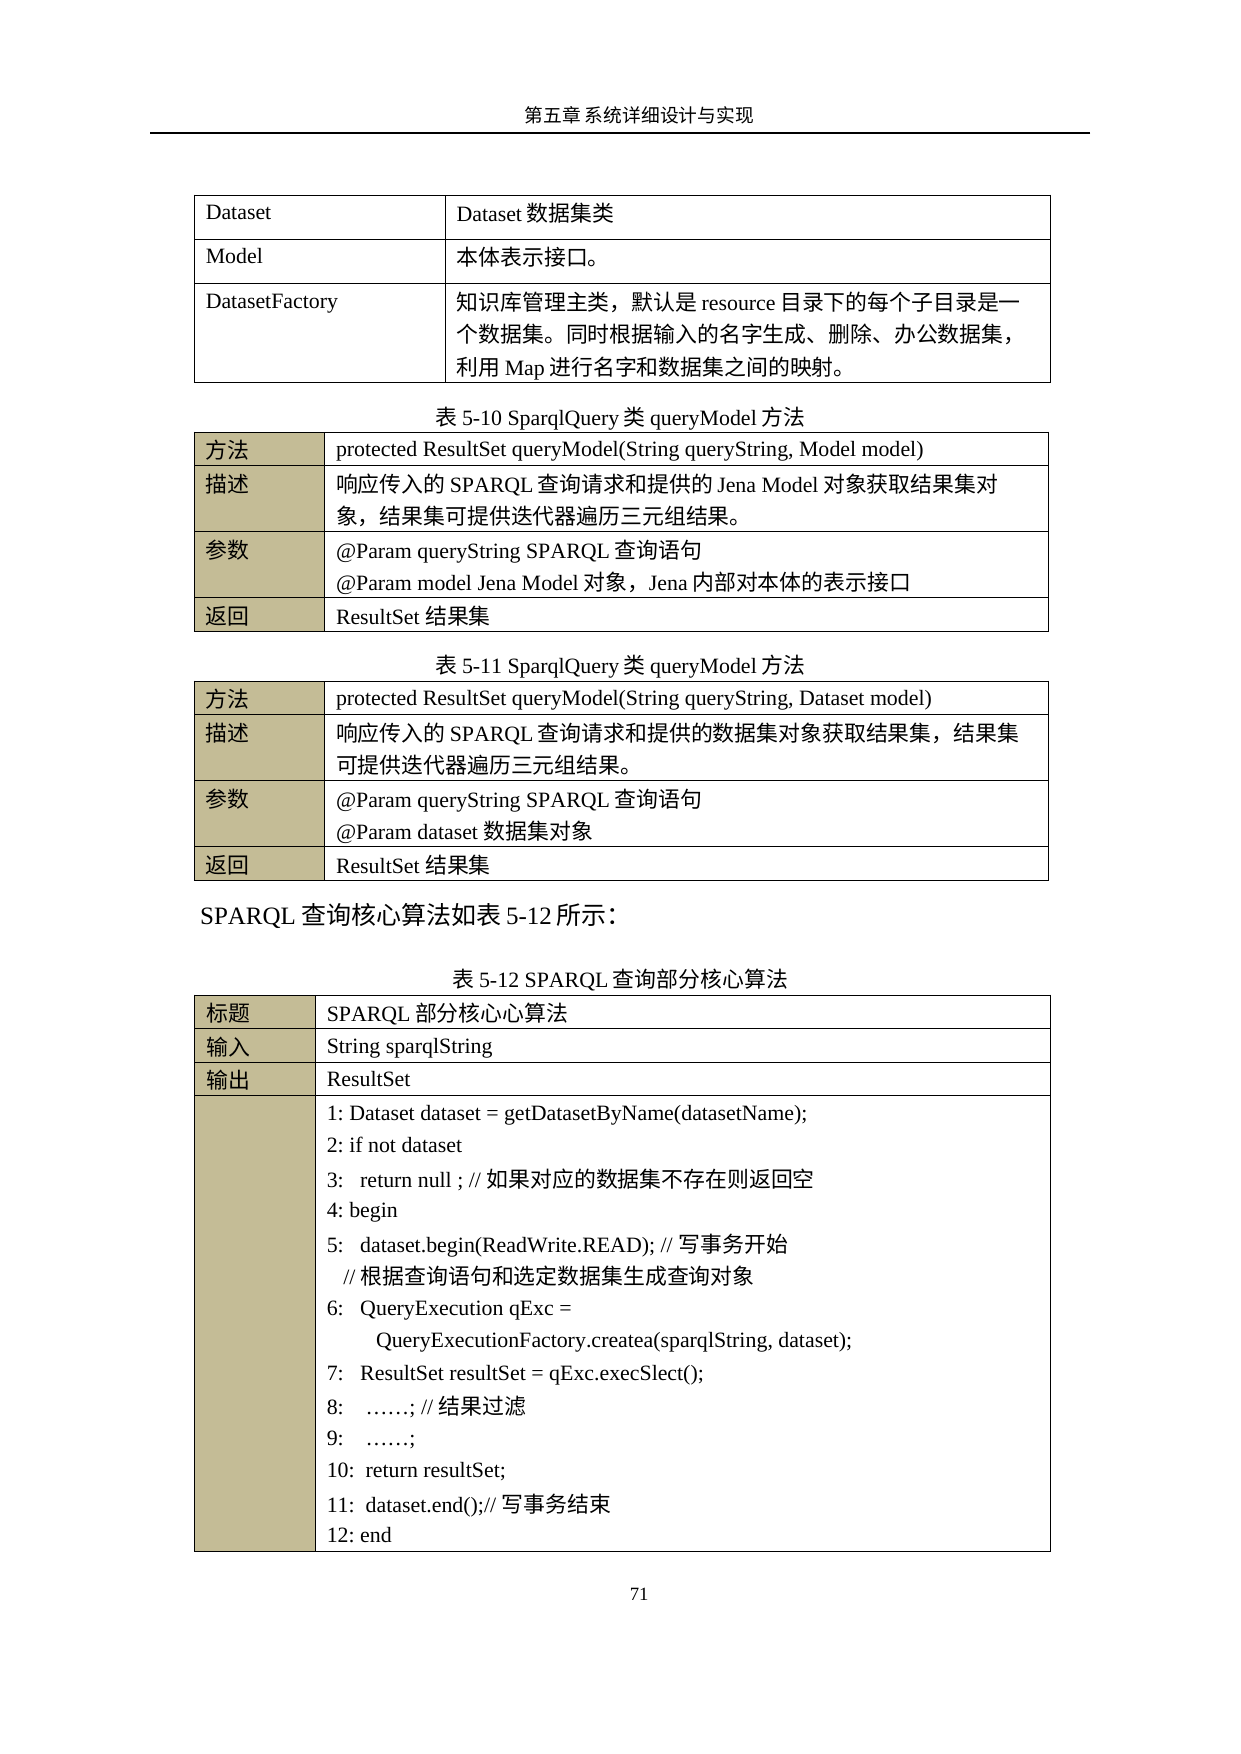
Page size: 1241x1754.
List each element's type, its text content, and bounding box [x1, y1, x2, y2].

text 表5-11 SparqlQuery类queryModel方法 [150, 648, 1090, 681]
table_cell 参数 [195, 781, 324, 846]
table_cell String sparqlString [316, 1029, 1050, 1062]
table_cell 输入 [195, 1029, 315, 1062]
table_header protected ResultSet queryModel(String queryString, Model model) [325, 433, 1048, 465]
table_cell ResultSet 结果集 [325, 847, 1048, 880]
table_cell Model [195, 240, 445, 283]
table_cell ResultSet 结果集 [325, 598, 1048, 631]
table_header SPARQL部分核心心算法 [316, 996, 1050, 1028]
table_cell 描述 [195, 466, 324, 531]
table_cell 描述 [195, 715, 324, 780]
table_cell 1: Dataset dataset = getDatasetByName(datasetName); 2: if not dataset 3: return null ; // 如果对应的数据集不存在则返回空 4: begin 5: dataset.begin(ReadWrite.READ); // 写事务开始 // 根据查询语句和选定数据集生成查询对象 6: QueryExecution qExc = QueryExecutionFactory.createa(sparqlString, dataset); 7: ResultSet resultSet = qExc.execSlect(); 8: ……; // 结果过滤 9: ……; 10: return resultSet; 11: dataset.end();// 写事务结束 12: end [316, 1096, 1050, 1551]
table_header 标题 [195, 996, 315, 1028]
table_cell DatasetFactory [195, 284, 445, 382]
table_cell ResultSet [316, 1063, 1050, 1095]
table_cell 本体表示接口。 [446, 240, 1050, 283]
table_cell 输出 [195, 1063, 315, 1095]
table_cell [195, 1096, 315, 1551]
table_cell @Param queryString SPARQL查询语句 @Param model Jena Model对象，Jena内部对本体的表示接口 [325, 532, 1048, 597]
table_header 方法 [195, 433, 324, 465]
text 表5-10 SparqlQuery类queryModel方法 [150, 399, 1090, 432]
table_cell @Param queryString SPARQL查询语句 @Param dataset 数据集对象 [325, 781, 1048, 846]
table_cell 响应传入的SPARQL查询请求和提供的数据集对象获取结果集，结果集可提供迭代器遍历三元组结果。 [325, 715, 1048, 780]
table_cell 参数 [195, 532, 324, 597]
text SPARQL查询核心算法如表5-12所示： [150, 881, 1090, 946]
table_cell 响应传入的SPARQL查询请求和提供的Jena Model对象获取结果集对象，结果集可提供迭代器遍历三元组结果。 [325, 466, 1048, 531]
table_header 方法 [195, 682, 324, 714]
table_cell Dataset [195, 196, 445, 239]
table_cell 返回 [195, 847, 324, 880]
table_cell 知识库管理主类，默认是resource目录下的每个子目录是一个数据集。同时根据输入的名字生成、删除、办公数据集，利用Map进行名字和数据集之间的映射。 [446, 284, 1050, 382]
text 表5-12 SPARQL查询部分核心算法 [150, 962, 1090, 994]
table_cell 返回 [195, 598, 324, 631]
table_header protected ResultSet queryModel(String queryString, Dataset model) [325, 682, 1048, 714]
table_cell Dataset数据集类 [446, 196, 1050, 239]
